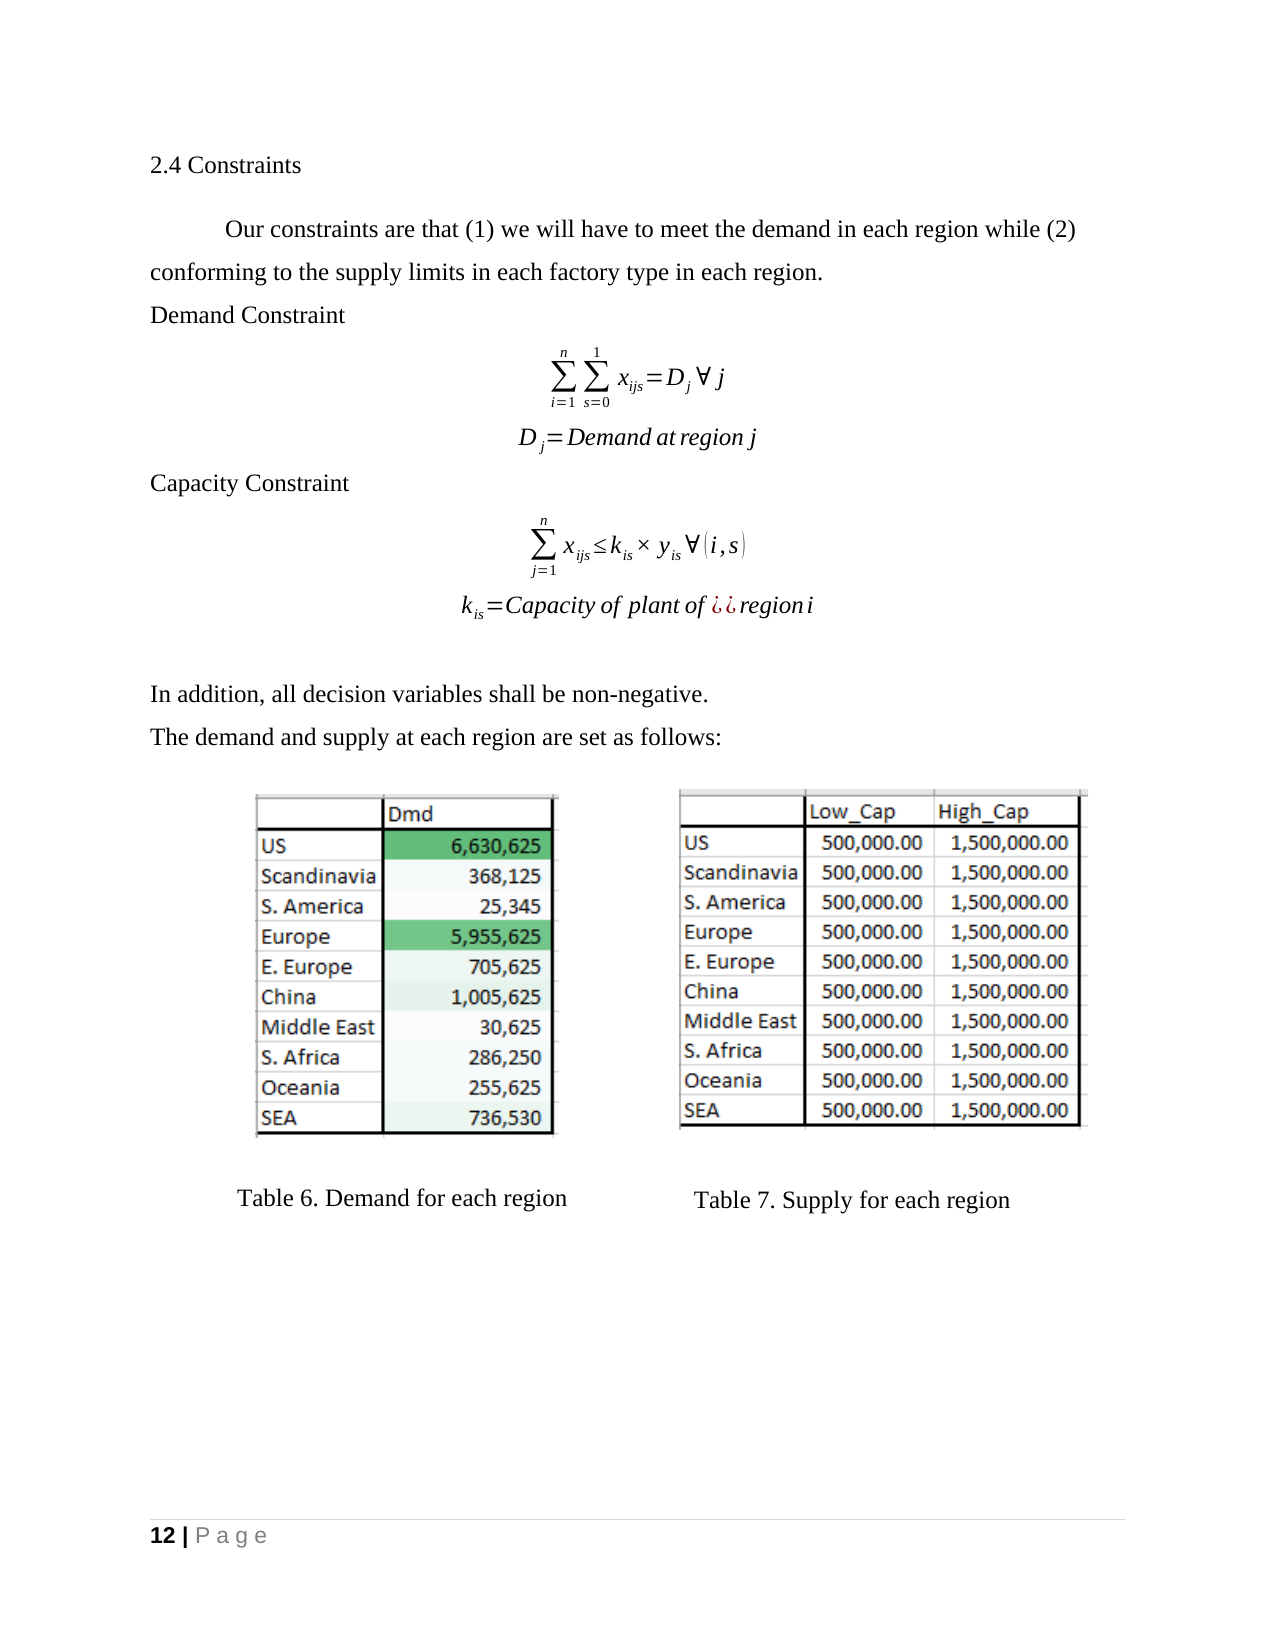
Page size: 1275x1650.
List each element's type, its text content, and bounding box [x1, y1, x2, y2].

text In addition, all decision variables shall be non-negative. [150, 679, 1125, 708]
text Demand Constraint [150, 300, 1125, 329]
picture [255, 794, 559, 1138]
text The demand and supply at each region are set as follows: [150, 722, 1125, 751]
text Our constraints are that (1) we will have to meet the demand in each region while (2) conforming to the supply limits in each factory type in each region. [150, 214, 1125, 286]
text 2.4 Constraints [150, 150, 1125, 179]
picture [678, 789, 1089, 1130]
text Capacity Constraint [150, 468, 1125, 497]
